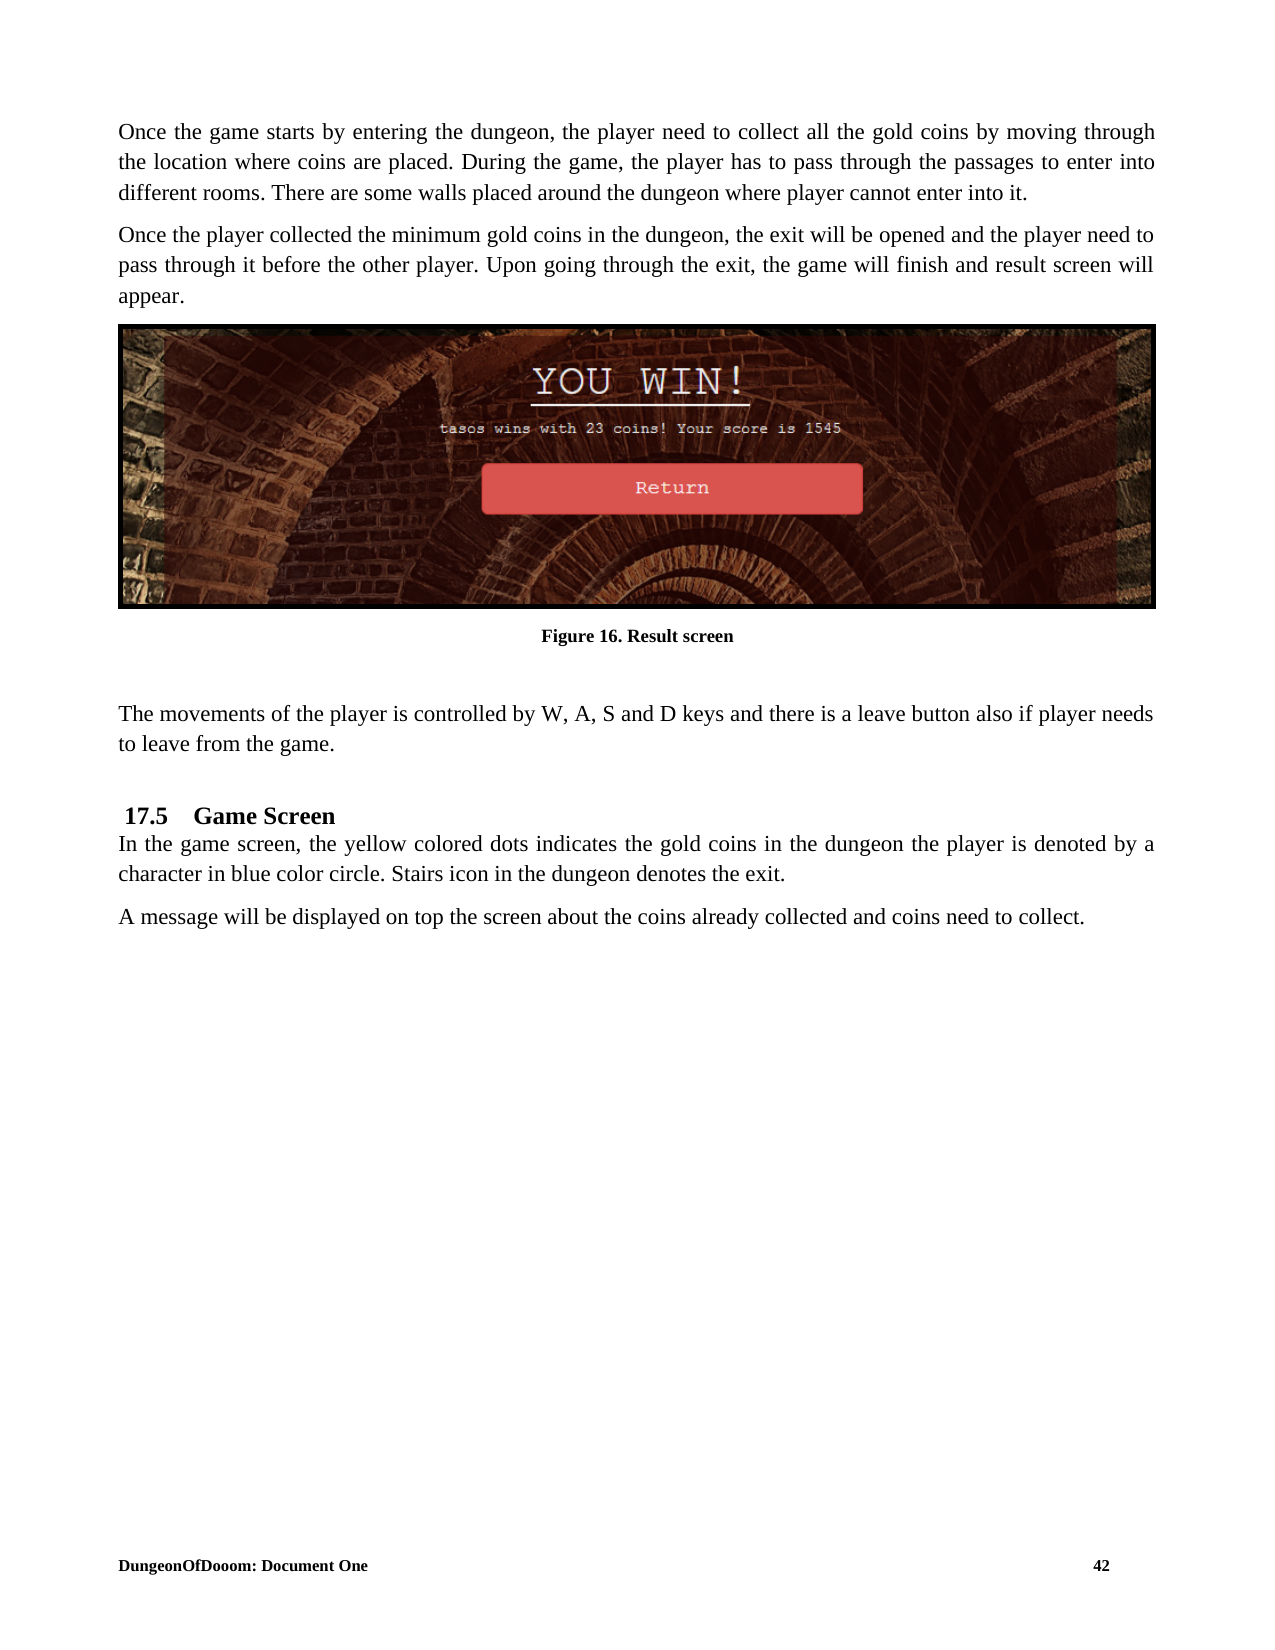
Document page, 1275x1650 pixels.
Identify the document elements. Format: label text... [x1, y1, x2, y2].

text In the game screen, the yellow colored dots indicates the gold coins in the dungeon the player is denoted by a character in blue color circle. Stairs icon in the dungeon denotes the exit. [118, 830, 1157, 887]
picture [123, 329, 1151, 604]
text A message will be displayed on top the screen about the coins already collected and coins need to collect. [118, 903, 1157, 929]
text Game Screen [124, 801, 1157, 830]
text The movements of the player is controlled by W, A, S and D keys and there is a leave button also if player needs to leave from the game. [118, 699, 1157, 756]
text Once the game starts by entering the dungeon, the player need to collect all the gold coins by moving through the location where coins are placed. During the game, the player has to pass through the passages to enter into different rooms. There are some walls placed around the dungeon where player cannot enter into it. [118, 118, 1157, 205]
text Figure 16. Result screen [118, 625, 1157, 647]
text Once the player collected the minimum gold coins in the dungeon, the exit will be opened and the player need to pass through it before the other player. Upon going through the exit, the game will finish and result screen will appear. [118, 221, 1157, 308]
